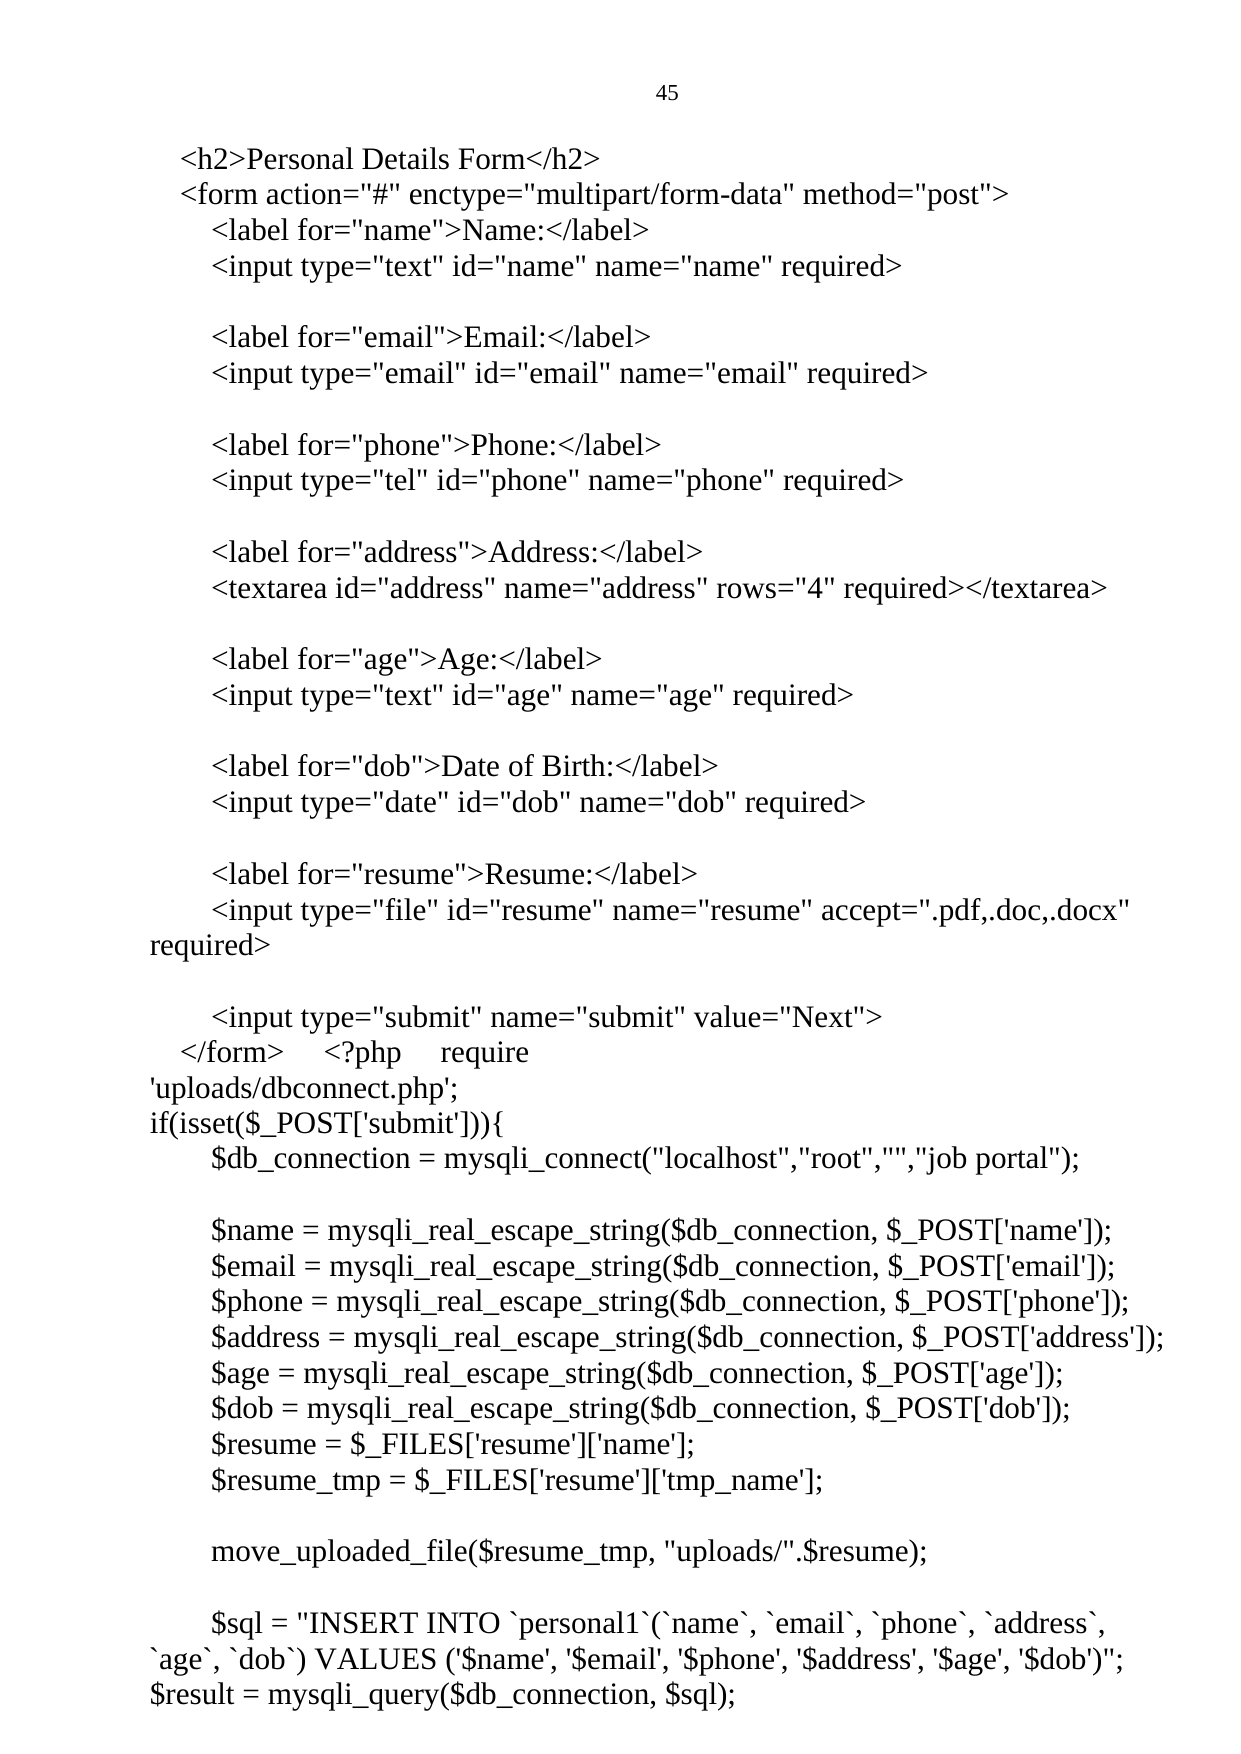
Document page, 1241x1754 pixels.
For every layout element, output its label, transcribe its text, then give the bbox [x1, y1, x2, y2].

text <label for="phone">Phone:</label> [148, 427, 1182, 462]
text $dob = mysqli_real_escape_string($db_connection, $_POST['dob']); [148, 1391, 1182, 1426]
text <input type="file" id="resume" name="resume" accept=".pdf,.doc,.docx" required> [148, 892, 1182, 962]
text <textarea id="address" name="address" rows="4" required></textarea> [148, 570, 1182, 605]
text <label for="email">Email:</label> [148, 319, 1182, 355]
text $age = mysqli_real_escape_string($db_connection, $_POST['age']); [148, 1355, 1182, 1390]
text <input type="tel" id="phone" name="phone" required> [148, 462, 1182, 498]
text <form action="#" enctype="multipart/form-data" method="post"> [148, 177, 1182, 212]
text <label for="dob">Date of Birth:</label> [148, 749, 1182, 784]
text <label for="name">Name:</label> [148, 212, 1182, 247]
text $resume_tmp = $_FILES['resume']['tmp_name']; [148, 1462, 1182, 1497]
text <input type="submit" name="submit" value="Next"> [148, 999, 1182, 1034]
text `age`, `dob`) VALUES ('$name', '$email', '$phone', '$address', '$age', '$dob')"; $result = mysqli_query($db_connection, $sql); [148, 1641, 1182, 1712]
text <h2>Personal Details Form</h2> [148, 141, 1182, 176]
text $email = mysqli_real_escape_string($db_connection, $_POST['email']); [148, 1248, 1182, 1283]
text $phone = mysqli_real_escape_string($db_connection, $_POST['phone']); [148, 1284, 1182, 1319]
text $resume = $_FILES['resume']['name']; [148, 1426, 1182, 1461]
text </form> <?php require 'uploads/dbconnect.php'; if(isset($_POST['submit'])){ [148, 1034, 594, 1140]
text <label for="age">Age:</label> [148, 641, 1182, 677]
text <input type="text" id="name" name="name" required> [148, 248, 1182, 283]
text <input type="date" id="dob" name="dob" required> [148, 784, 1182, 819]
text <label for="resume">Resume:</label> [148, 856, 1182, 891]
text $db_connection = mysqli_connect("localhost","root","","job portal"); [148, 1141, 1182, 1176]
text move_uploaded_file($resume_tmp, "uploads/".$resume); [148, 1534, 1182, 1569]
text <input type="email" id="email" name="email" required> [148, 355, 1182, 390]
text $address = mysqli_real_escape_string($db_connection, $_POST['address']); [148, 1319, 1182, 1354]
text <input type="text" id="age" name="age" required> [148, 677, 1182, 712]
text $sql = "INSERT INTO `personal1`(`name`, `email`, `phone`, `address`, [148, 1605, 1182, 1641]
text $name = mysqli_real_escape_string($db_connection, $_POST['name']); [148, 1212, 1182, 1248]
text <label for="address">Address:</label> [148, 534, 1182, 569]
